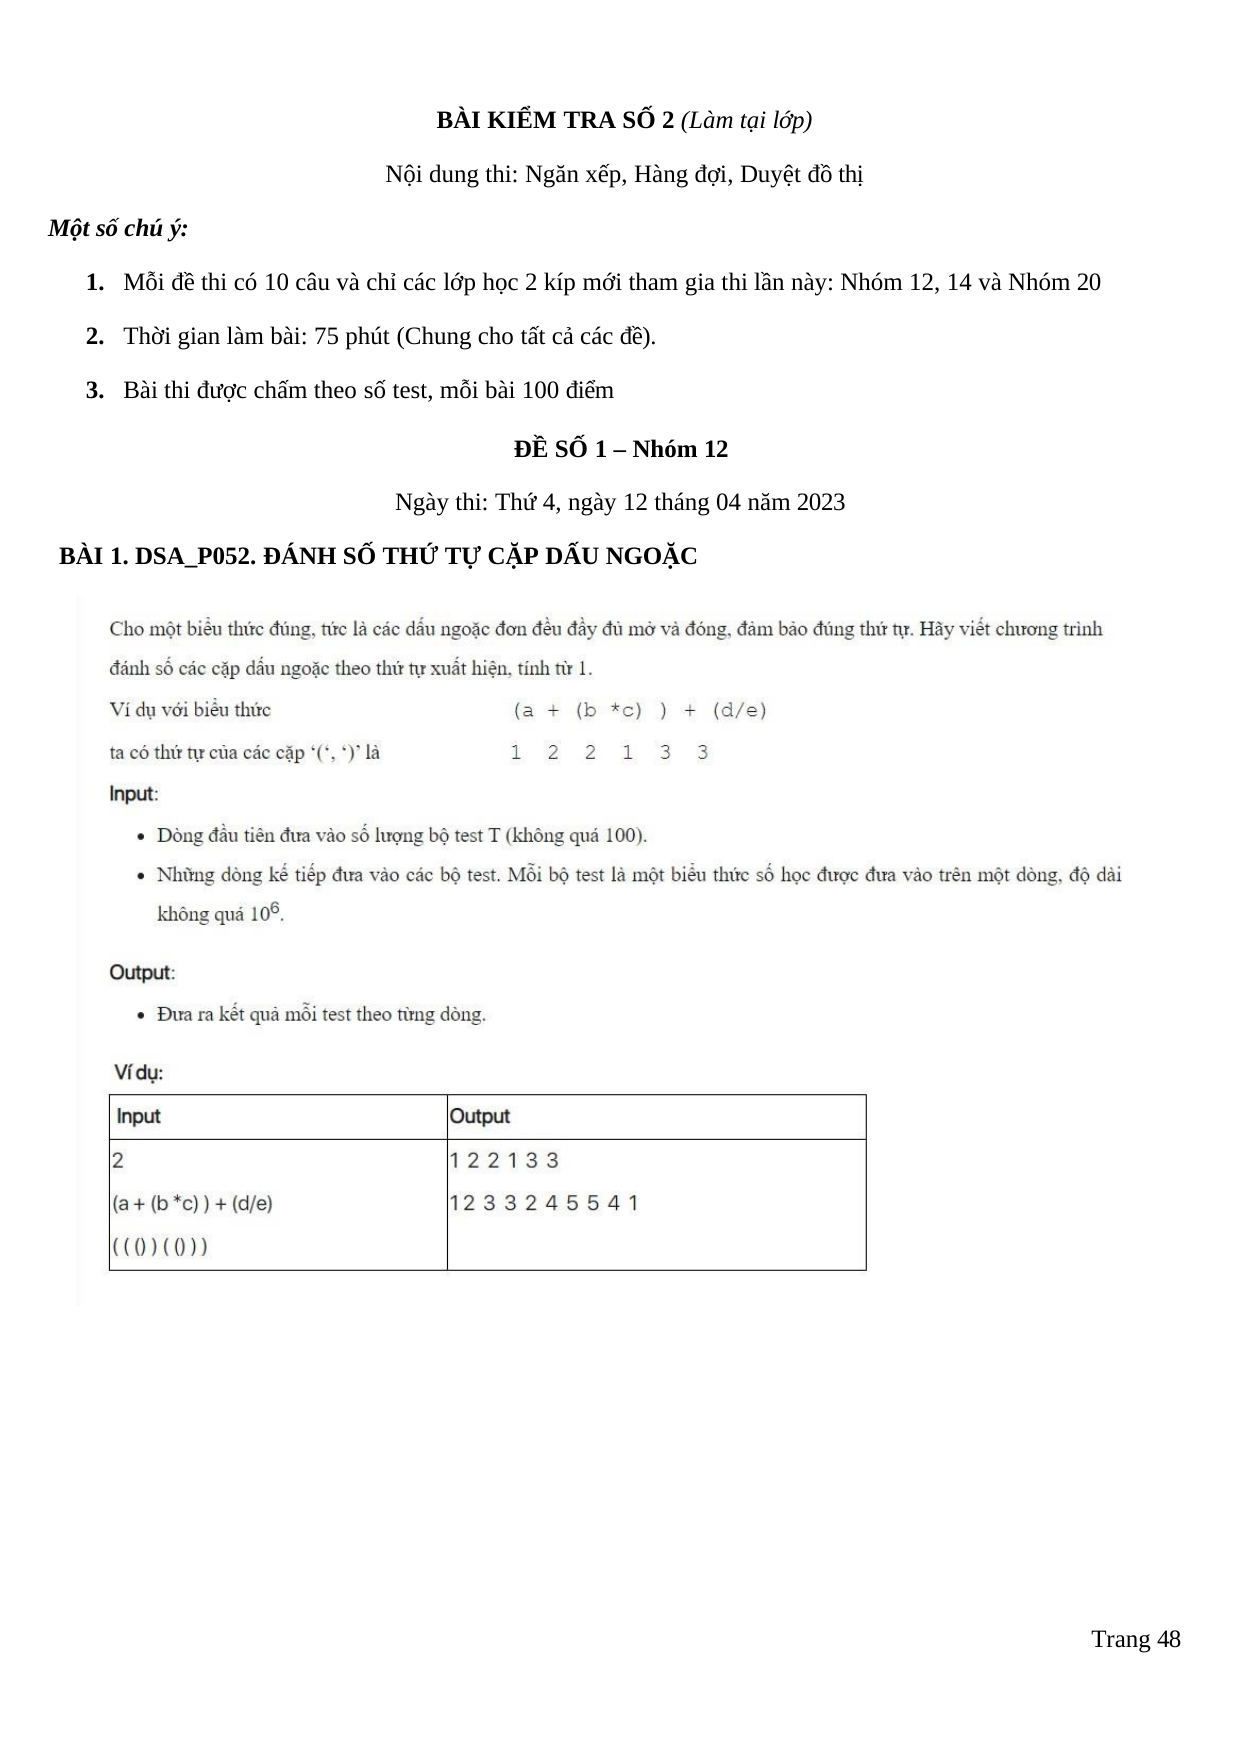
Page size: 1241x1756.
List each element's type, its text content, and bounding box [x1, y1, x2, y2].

subtitle Một số chú ý: [48, 213, 193, 242]
list Mỗi đề thi có 10 câu và chỉ các lớp học 2 kíp mới tham gia thi lần này: Nhóm 12, 14 và Nhóm 20 [86, 267, 1226, 296]
text BÀI KIỂM TRA SỐ 2 (Làm tại lớp) [366, 105, 883, 133]
list Bài thi được chấm theo số test, mỗi bài 100 điểm [86, 375, 1226, 404]
text Nội dung thi: Ngăn xếp, Hàng đợi, Duyệt đồ thị [366, 159, 883, 188]
list Thời gian làm bài: 75 phút (Chung cho tất cả các đề). [86, 321, 1226, 350]
text BÀI 1. DSA_P052. ĐÁNH SỐ THỨ TỰ CẶP DẤU NGOẶC [59, 541, 1226, 570]
picture [76, 595, 1122, 1306]
subtitle ĐỀ SỐ 1 – Nhóm 12 [72, 434, 1170, 463]
text Ngày thi: Thứ 4, ngày 12 tháng 04 năm 2023 [72, 487, 1168, 516]
